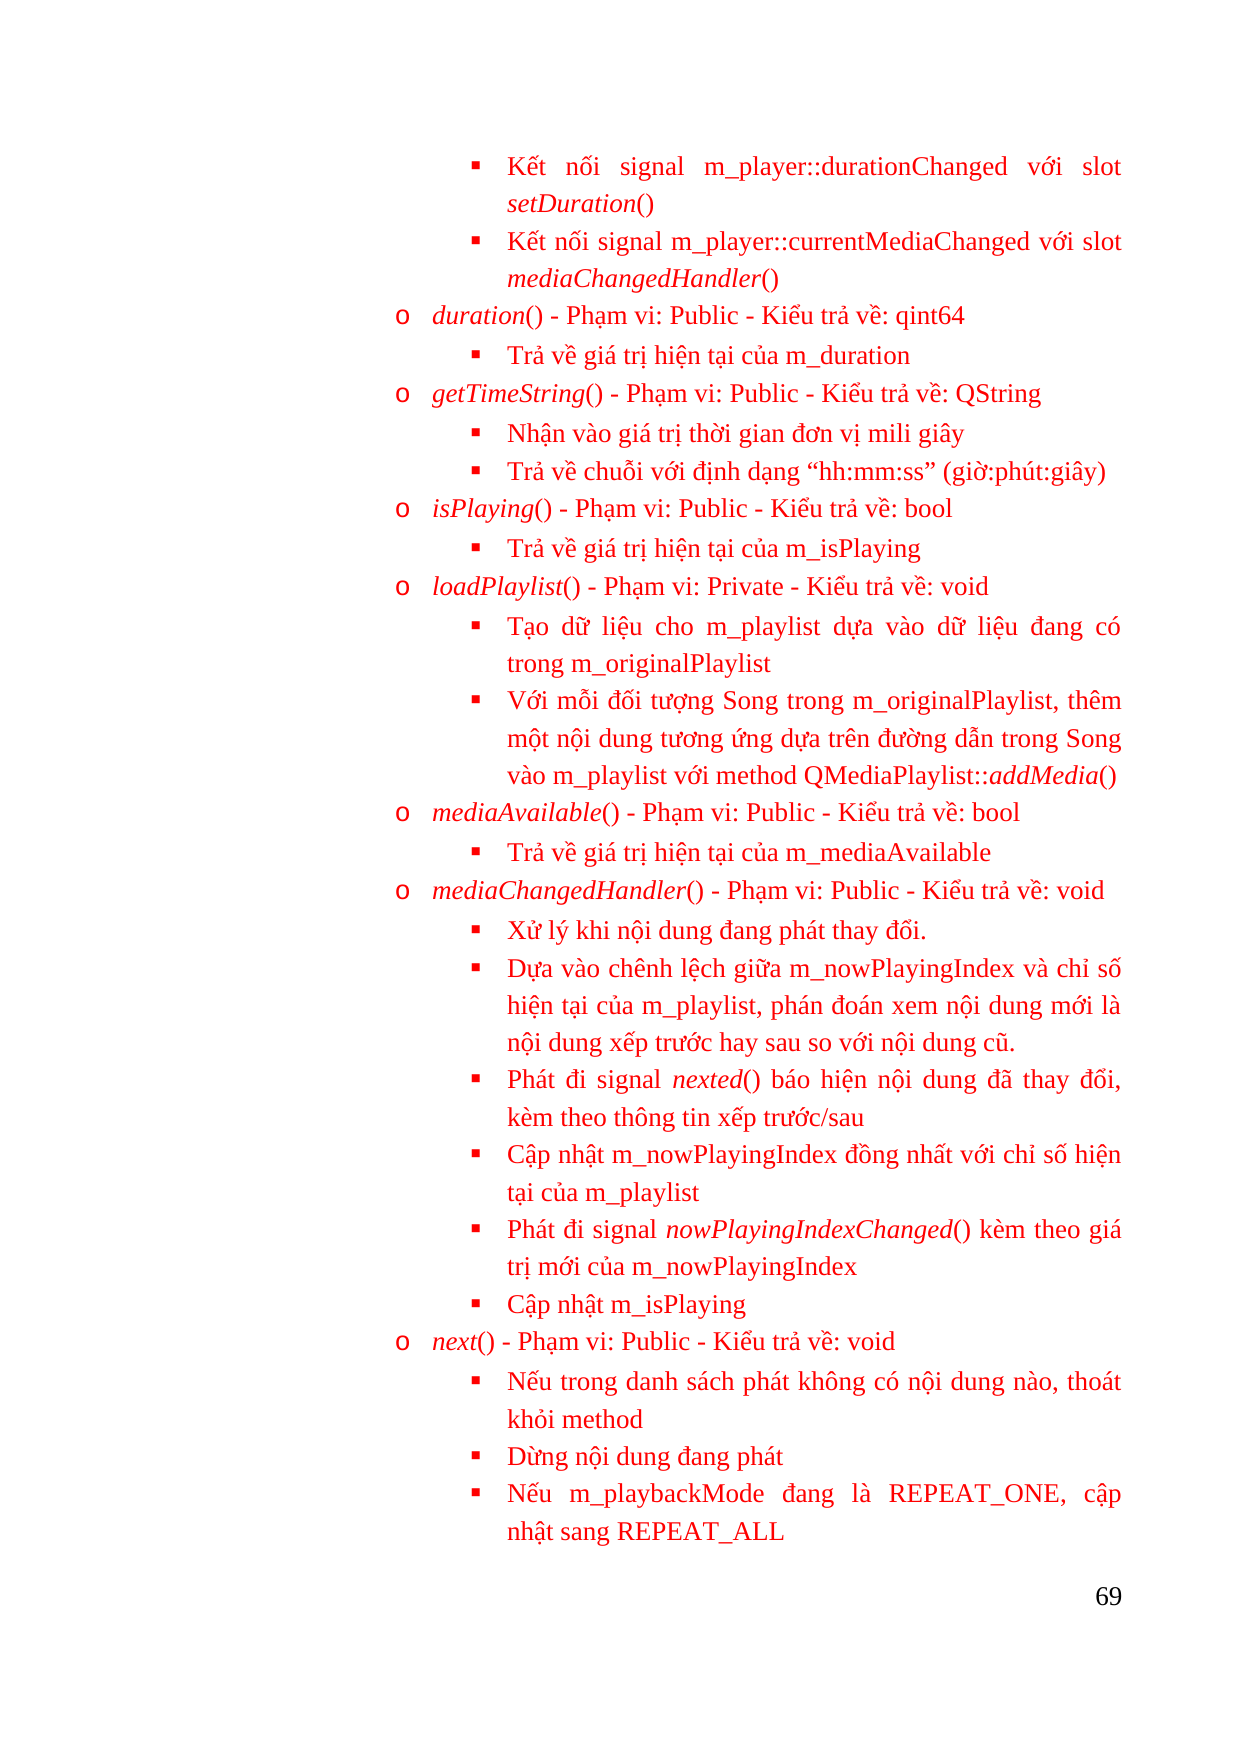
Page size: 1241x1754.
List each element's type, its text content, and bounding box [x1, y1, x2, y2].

list Phát đi signal nexted() báo hiện nội dung đã thay đổi, kèm theo thông tin xếp trước/sau [469, 1064, 1122, 1132]
list Cập nhật m_isPlaying [469, 1288, 1122, 1319]
list Kết nối signal m_player::durationChanged với slot setDuration() [469, 150, 1122, 218]
list next() - Phạm vi: Public - Kiểu trả về: void [394, 1325, 1122, 1359]
list mediaAvailable() - Phạm vi: Public - Kiểu trả về: bool [394, 796, 1122, 830]
list loadPlaylist() - Phạm vi: Private - Kiểu trả về: void [394, 570, 1122, 603]
list Dựa vào chênh lệch giữa m_nowPlayingIndex và chỉ số hiện tại của m_playlist, phán đoán xem nội dung mới là nội dung xếp trước hay sau so với nội dung cũ. [469, 952, 1122, 1057]
list Dừng nội dung đang phát [469, 1440, 1122, 1471]
list Cập nhật m_nowPlayingIndex đồng nhất với chỉ số hiện tại của m_playlist [469, 1138, 1122, 1207]
list duration() - Phạm vi: Public - Kiểu trả về: qint64 [394, 299, 1122, 333]
list Phát đi signal nowPlayingIndexChanged() kèm theo giá trị mới của m_nowPlayingIndex [469, 1213, 1122, 1282]
list getTimeString() - Phạm vi: Public - Kiểu trả về: QString [394, 377, 1122, 410]
list Với mỗi đối tượng Song trong m_originalPlaylist, thêm một nội dung tương ứng dựa trên đường dẫn trong Song vào m_playlist với method QMediaPlaylist::addMedia() [469, 684, 1122, 790]
list isPlaying() - Phạm vi: Public - Kiểu trả về: bool [394, 492, 1122, 526]
list Tạo dữ liệu cho m_playlist dựa vào dữ liệu đang có trong m_originalPlaylist [469, 610, 1122, 678]
list Trả về chuỗi với định dạng “hh:mm:ss” (giờ:phút:giây) [469, 454, 1122, 486]
list Xử lý khi nội dung đang phát thay đổi. [469, 914, 1122, 945]
list mediaChangedHandler() - Phạm vi: Public - Kiểu trả về: void [394, 874, 1122, 907]
list Trả về giá trị hiện tại của m_duration [469, 339, 1122, 371]
list Trả về giá trị hiện tại của m_mediaAvailable [469, 837, 1122, 868]
list Trả về giá trị hiện tại của m_isPlaying [469, 532, 1122, 563]
list Nhận vào giá trị thời gian đơn vị mili giây [469, 417, 1122, 448]
list Nếu m_playbackMode đang là REPEAT_ONE, cập nhật sang REPEAT_ALL [469, 1477, 1122, 1546]
list Kết nối signal m_player::currentMediaChanged với slot mediaChangedHandler() [469, 225, 1122, 293]
list Nếu trong danh sách phát không có nội dung nào, thoát khỏi method [469, 1365, 1122, 1434]
